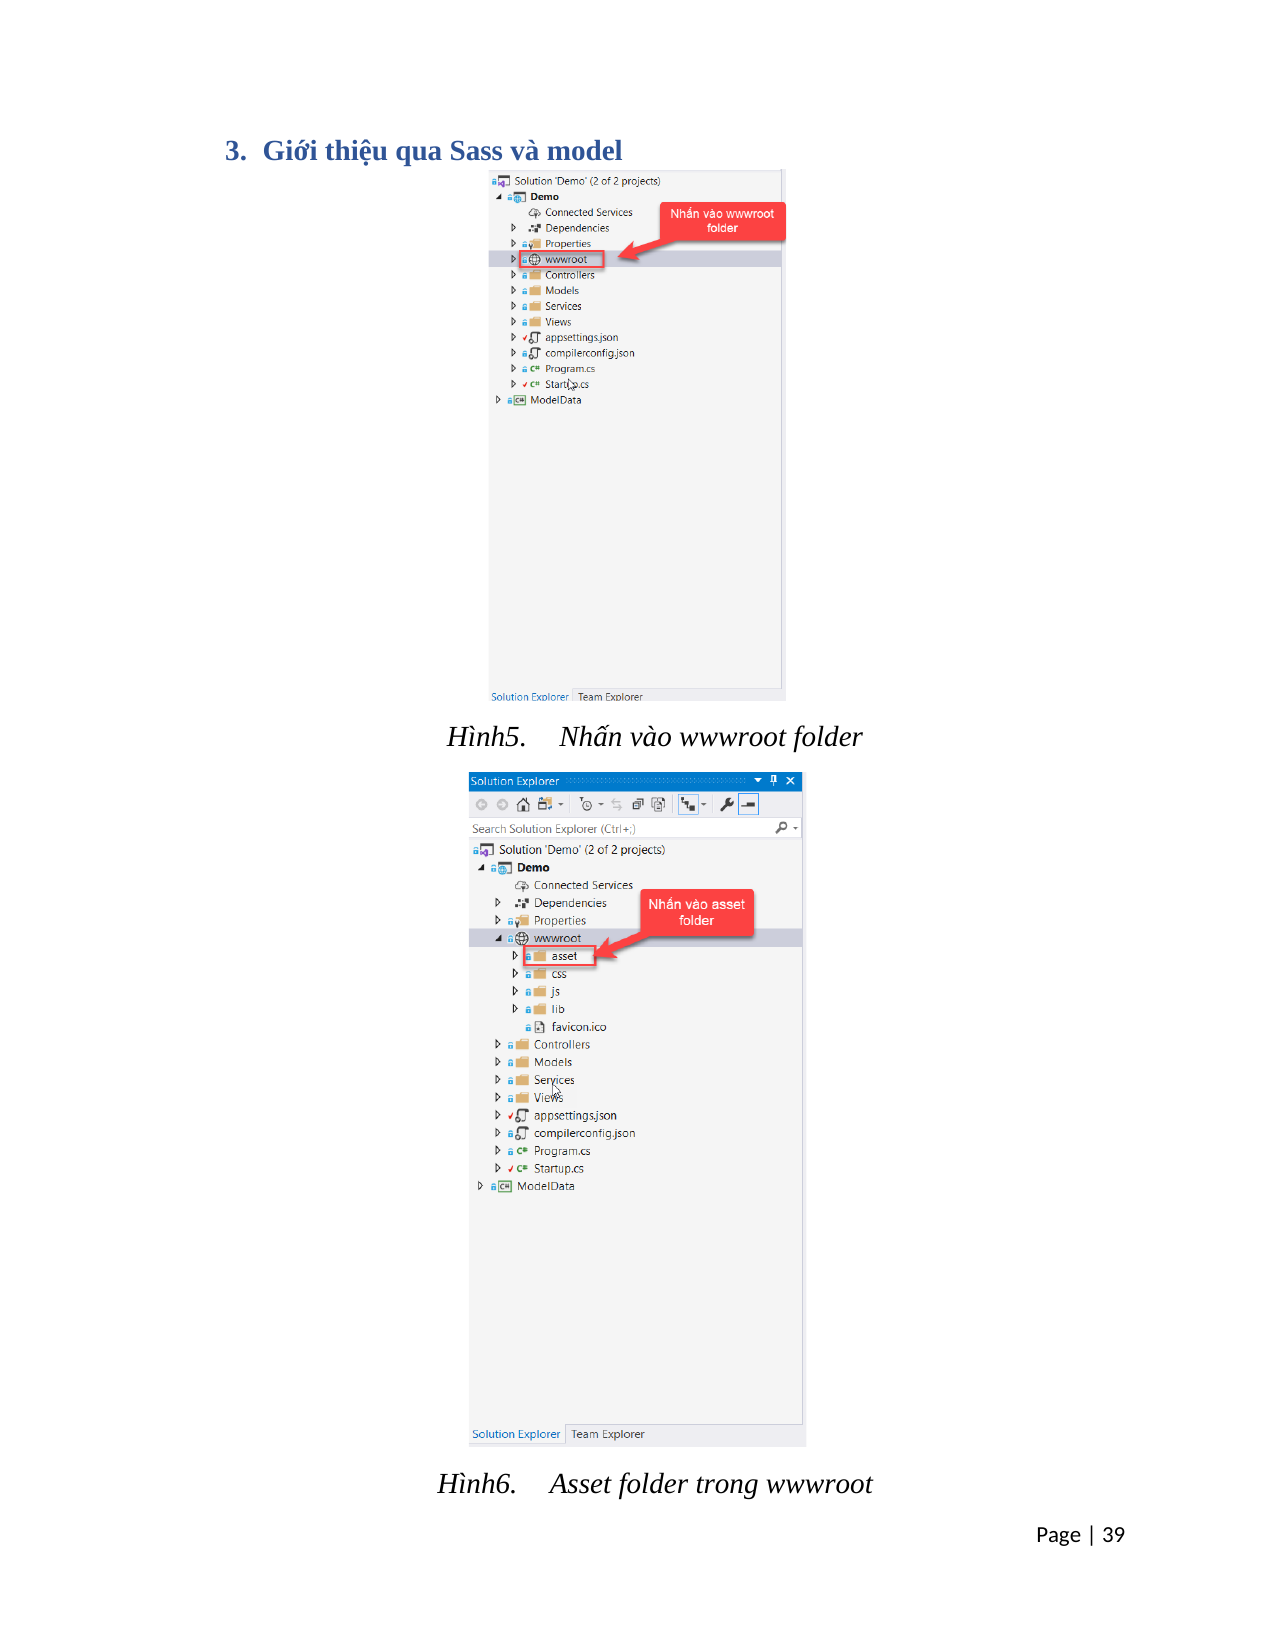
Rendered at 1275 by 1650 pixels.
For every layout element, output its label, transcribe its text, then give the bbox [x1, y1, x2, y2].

picture [468, 772, 807, 1447]
subtitle Giới thiệu qua Sass và model [225, 133, 1125, 166]
text Nhấn vào wwwroot folder [187, 719, 1125, 753]
text Asset folder trong wwwroot [187, 1466, 1125, 1499]
picture [488, 169, 787, 701]
